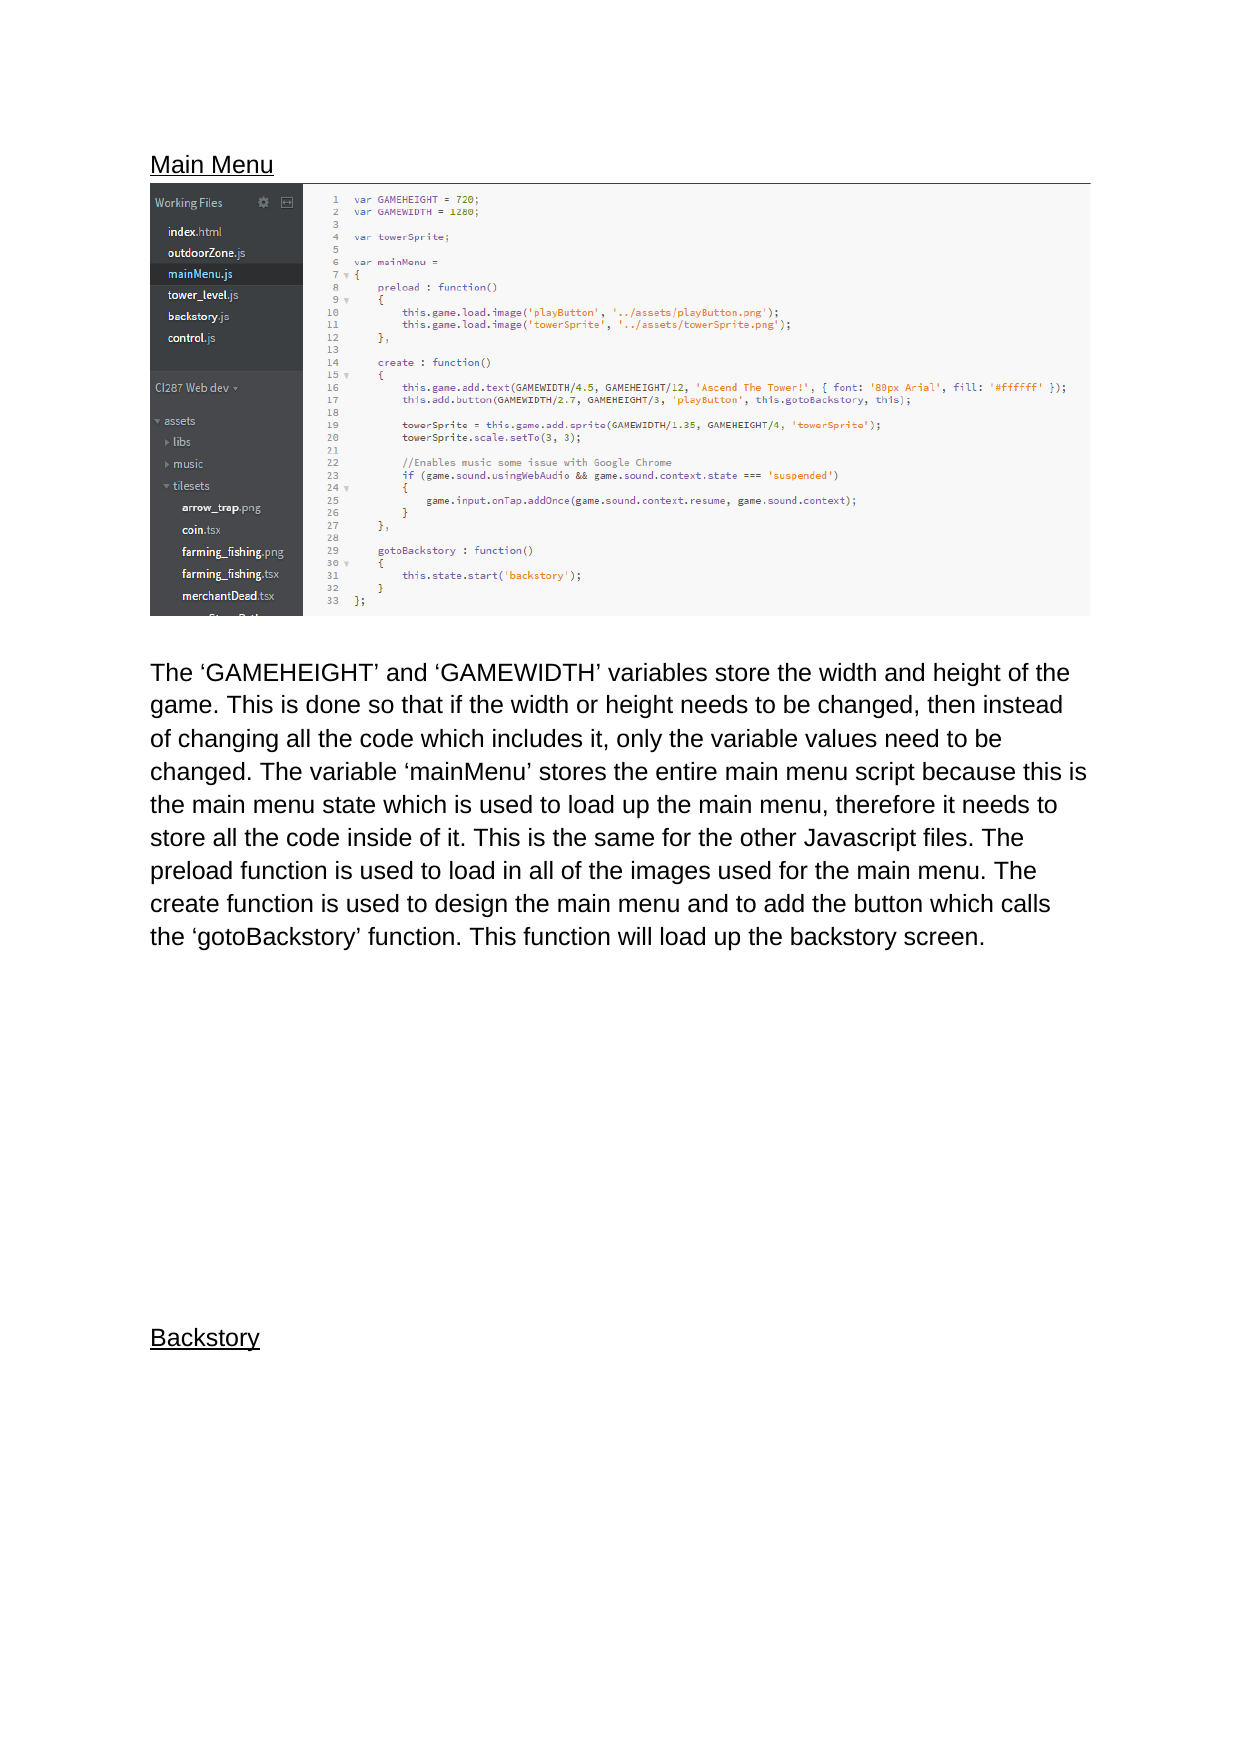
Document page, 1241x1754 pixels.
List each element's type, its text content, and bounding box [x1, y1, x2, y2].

picture [150, 183, 1091, 616]
text Backstory [150, 1323, 1090, 1352]
text Main Menu [150, 150, 1090, 179]
text The ‘GAMEHEIGHT’ and ‘GAMEWIDTH’ variables store the width and height of the game. This is done so that if the width or height needs to be changed, then instead of changing all the code which includes it, only the variable values need to be changed. The variable ‘mainMenu’ stores the entire main menu script because this is the main menu state which is used to load up the main menu, therefore it needs to store all the code inside of it. This is the same for the other Javascript files. The preload function is used to load in all of the images used for the main menu. The create function is used to design the main menu and to add the button which calls the ‘gotoBackstory’ function. This function will load up the backstory screen. [150, 657, 1090, 950]
